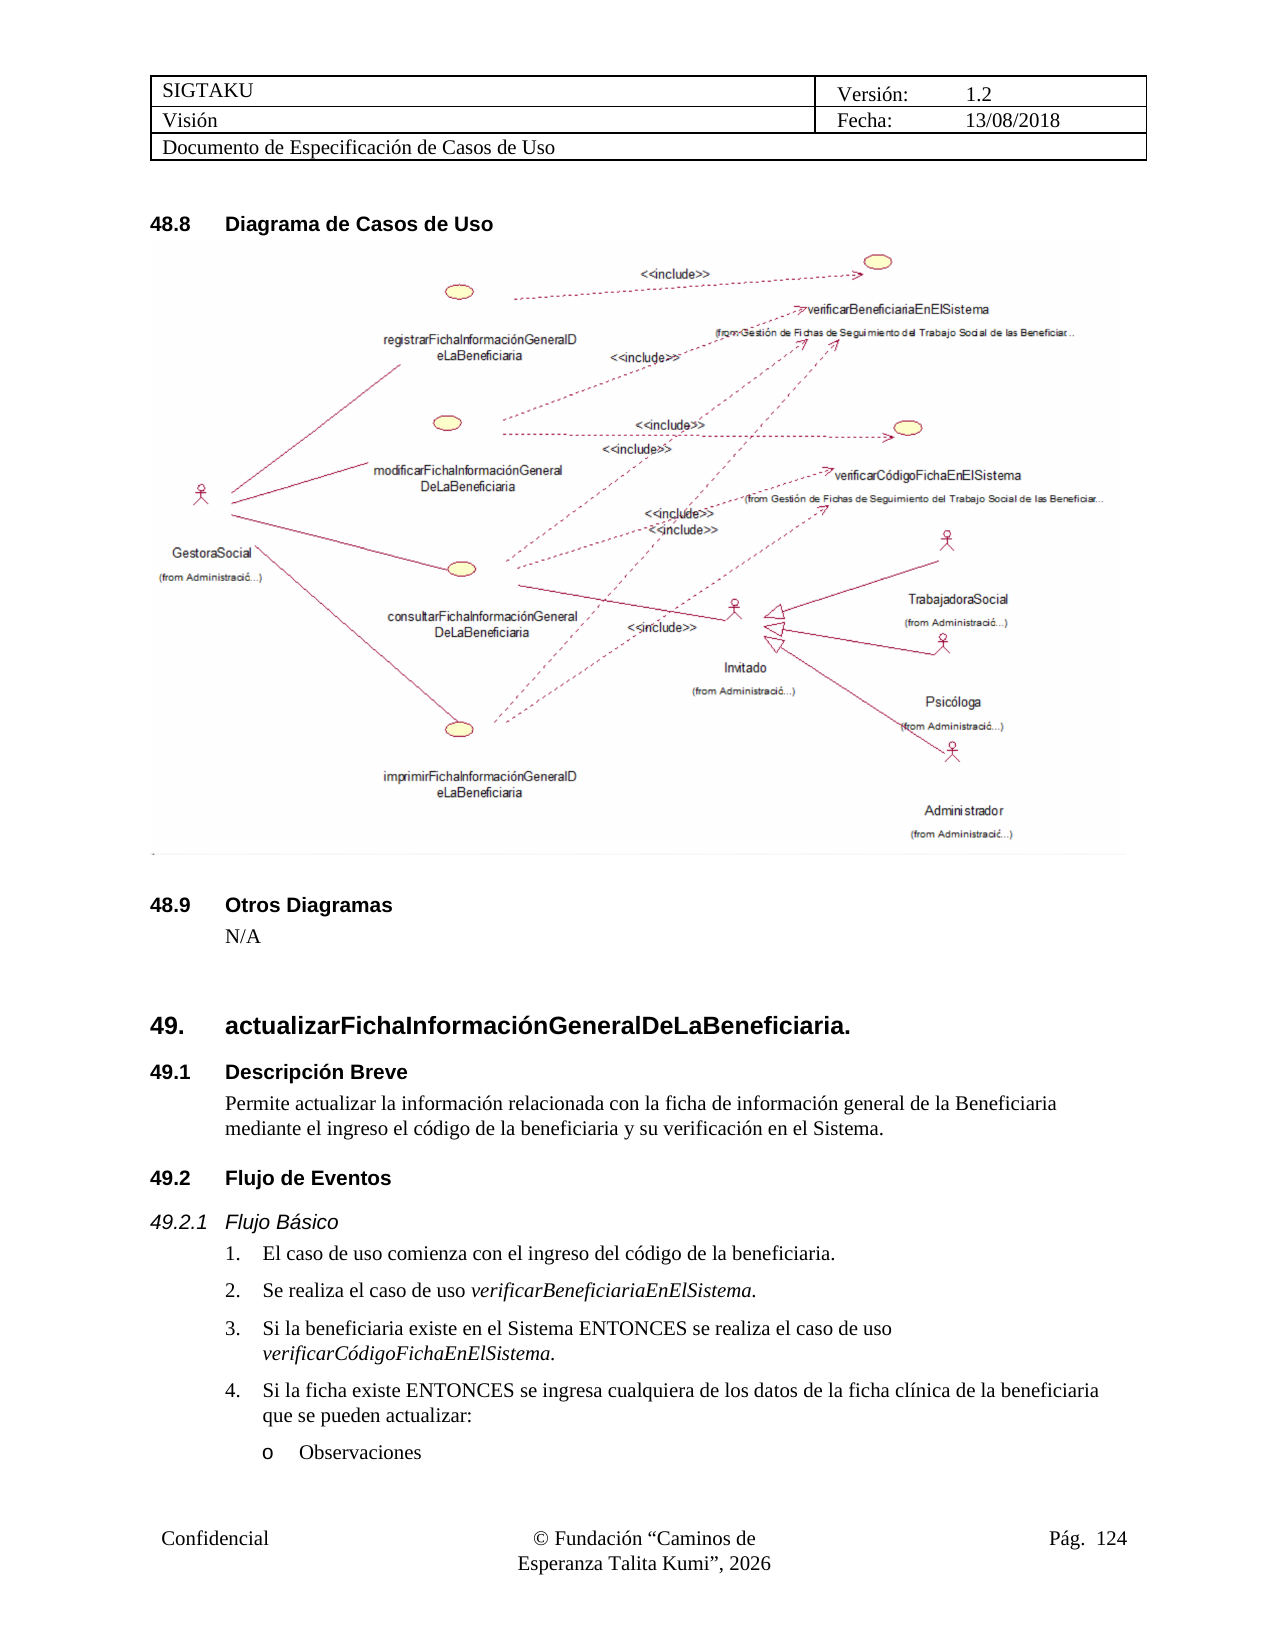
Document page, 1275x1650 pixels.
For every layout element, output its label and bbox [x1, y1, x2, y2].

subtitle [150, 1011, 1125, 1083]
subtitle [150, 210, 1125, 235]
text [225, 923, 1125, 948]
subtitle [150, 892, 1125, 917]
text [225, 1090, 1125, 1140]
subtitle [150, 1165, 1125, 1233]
picture [150, 241, 1125, 855]
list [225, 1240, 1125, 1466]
